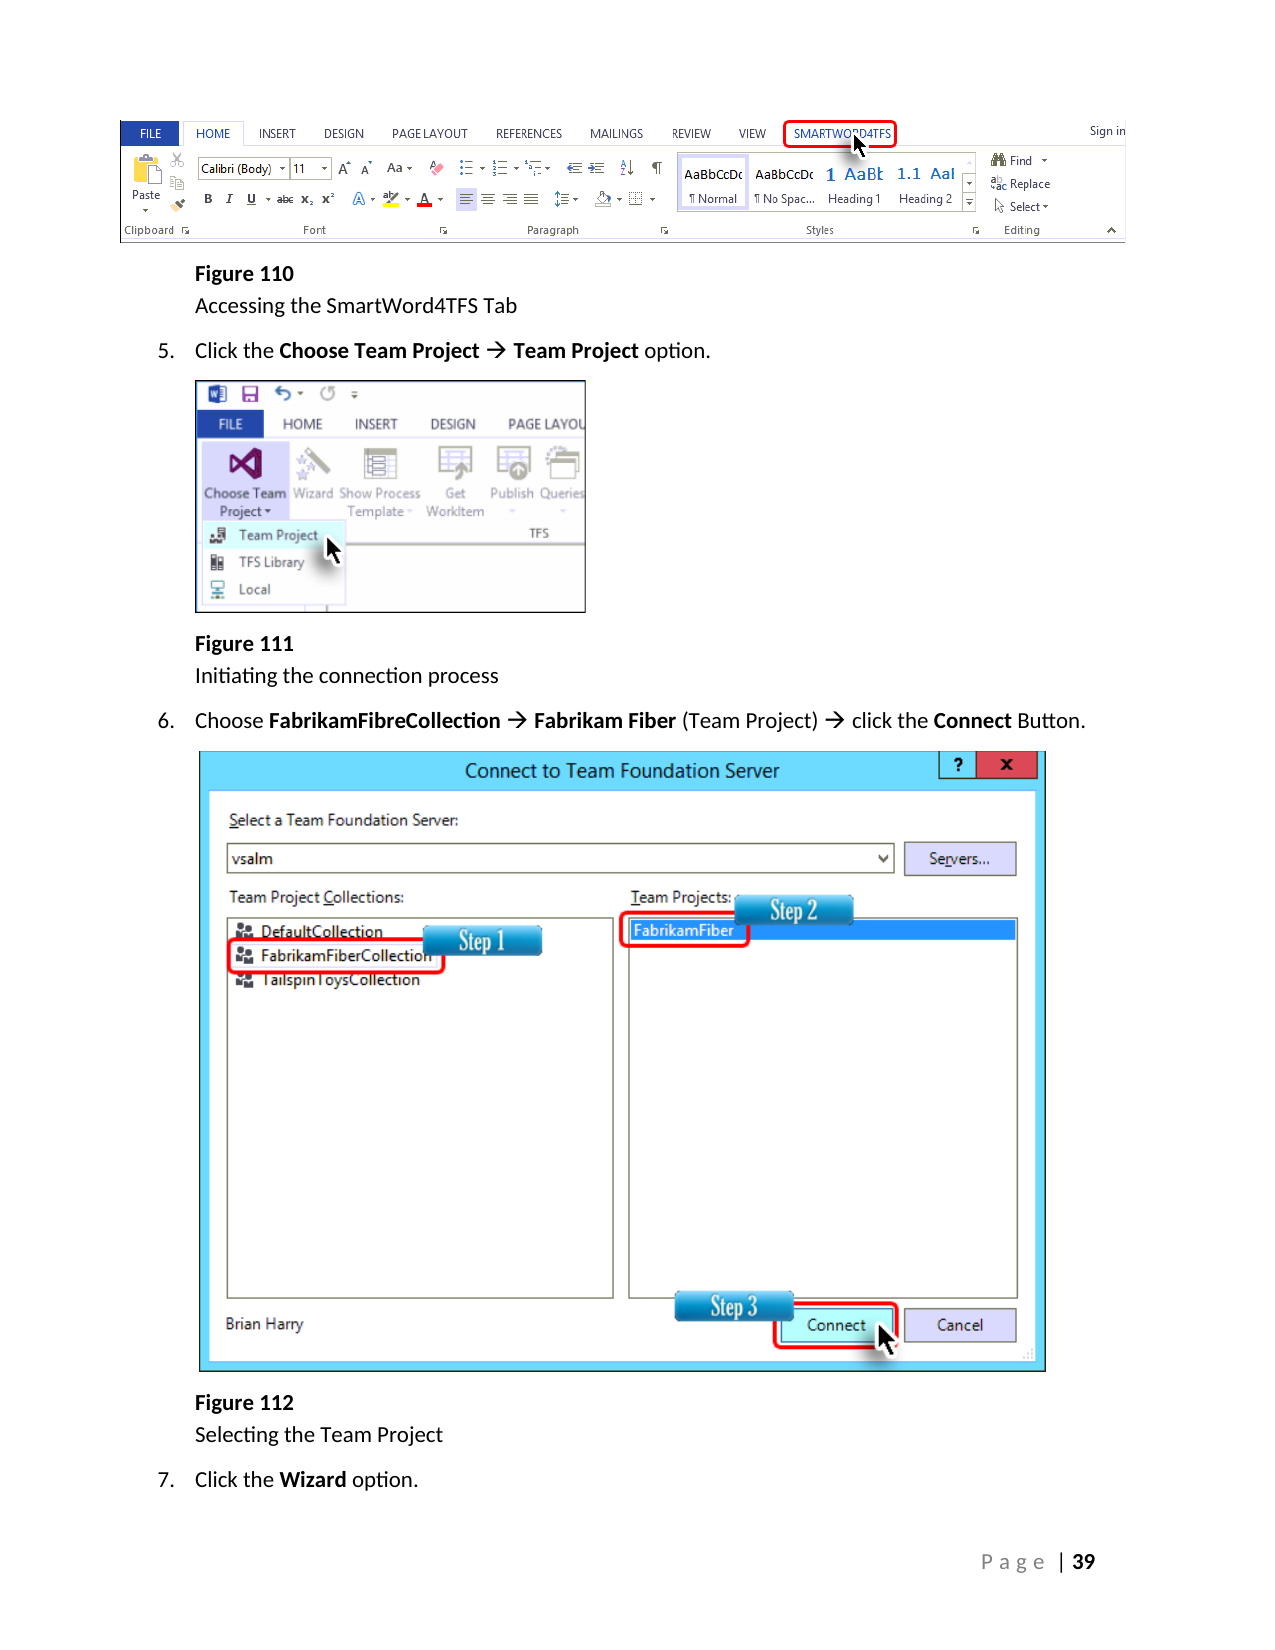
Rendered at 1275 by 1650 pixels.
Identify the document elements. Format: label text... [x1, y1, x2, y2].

text Initiating the connection process [195, 662, 1125, 689]
picture [195, 380, 586, 613]
list Click the Choose Team Project Team Project option. [157, 336, 1125, 364]
text Figure 111 [195, 629, 1125, 657]
text Accessing the SmartWord4TFS Tab [195, 291, 1125, 319]
text Figure 112 [195, 1388, 1125, 1416]
picture [199, 751, 1046, 1372]
text Figure 110 [195, 259, 1125, 287]
list Click the Wizard option. [157, 1465, 1125, 1493]
picture [120, 120, 1125, 243]
text Selecting the Team Project [195, 1420, 1125, 1448]
list Choose FabrikamFibreCollection Fabrikam Fiber (Team Project) click the Connect Button. [157, 706, 1125, 734]
